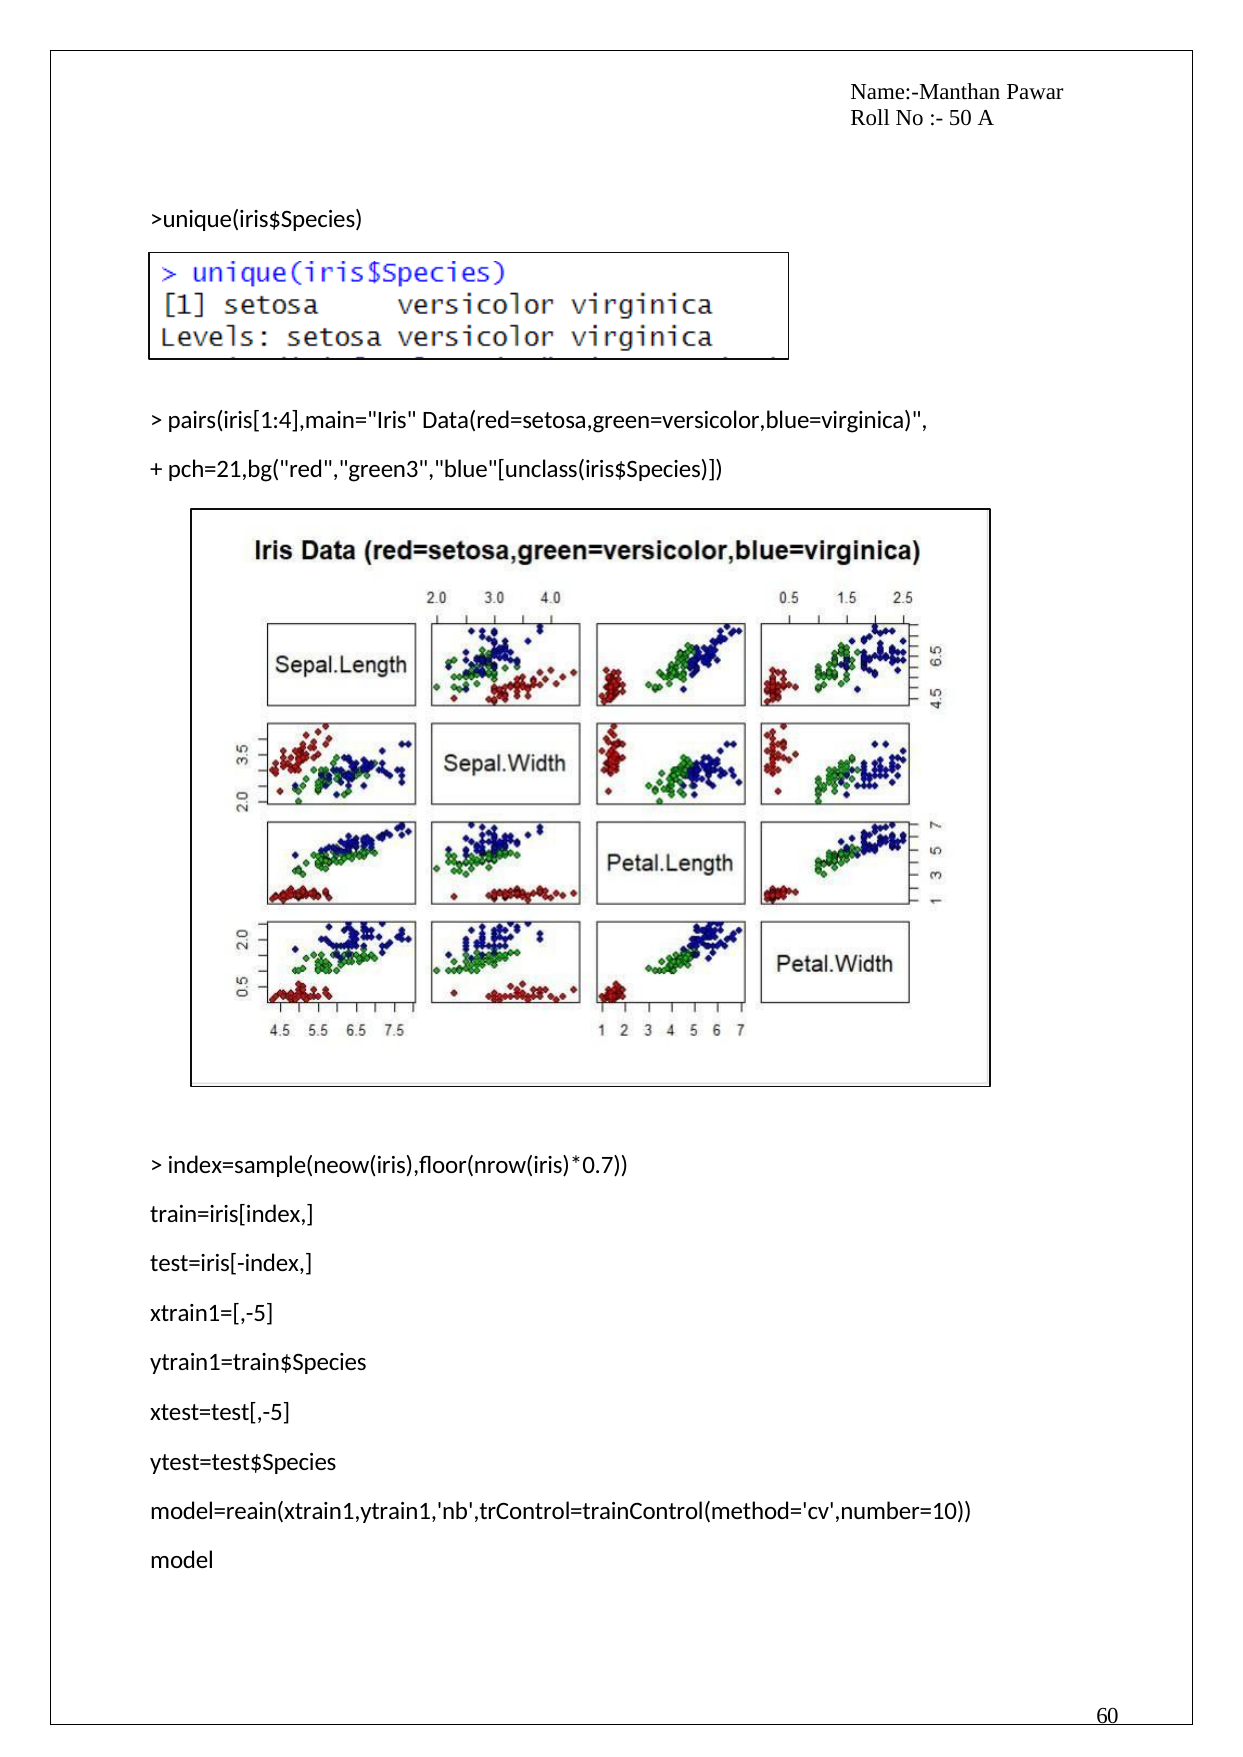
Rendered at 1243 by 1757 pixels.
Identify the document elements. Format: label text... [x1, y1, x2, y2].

list pairs(iris[1:4],main="Iris" Data(red=setosa,green=versicolor,blue=virginica)",+ pch=21,bg("red","green3","blue"[unclass(iris$Species)]) [150, 404, 939, 483]
text >unique(iris$Species) [150, 204, 1110, 234]
picture [162, 261, 776, 358]
text model=reain(xtrain1,ytrain1,'nb',trControl=trainControl(method='cv',number=10)) model [150, 1496, 973, 1575]
picture [192, 510, 989, 1086]
text test=iris[-index,] xtrain1=[,-5] ytrain1=train$Species xtest=test[,-5] ytest=test$Species [150, 1247, 368, 1476]
list index=sample(neow(iris),floor(nrow(iris)*0.7)) train=iris[index,] [150, 1149, 629, 1228]
